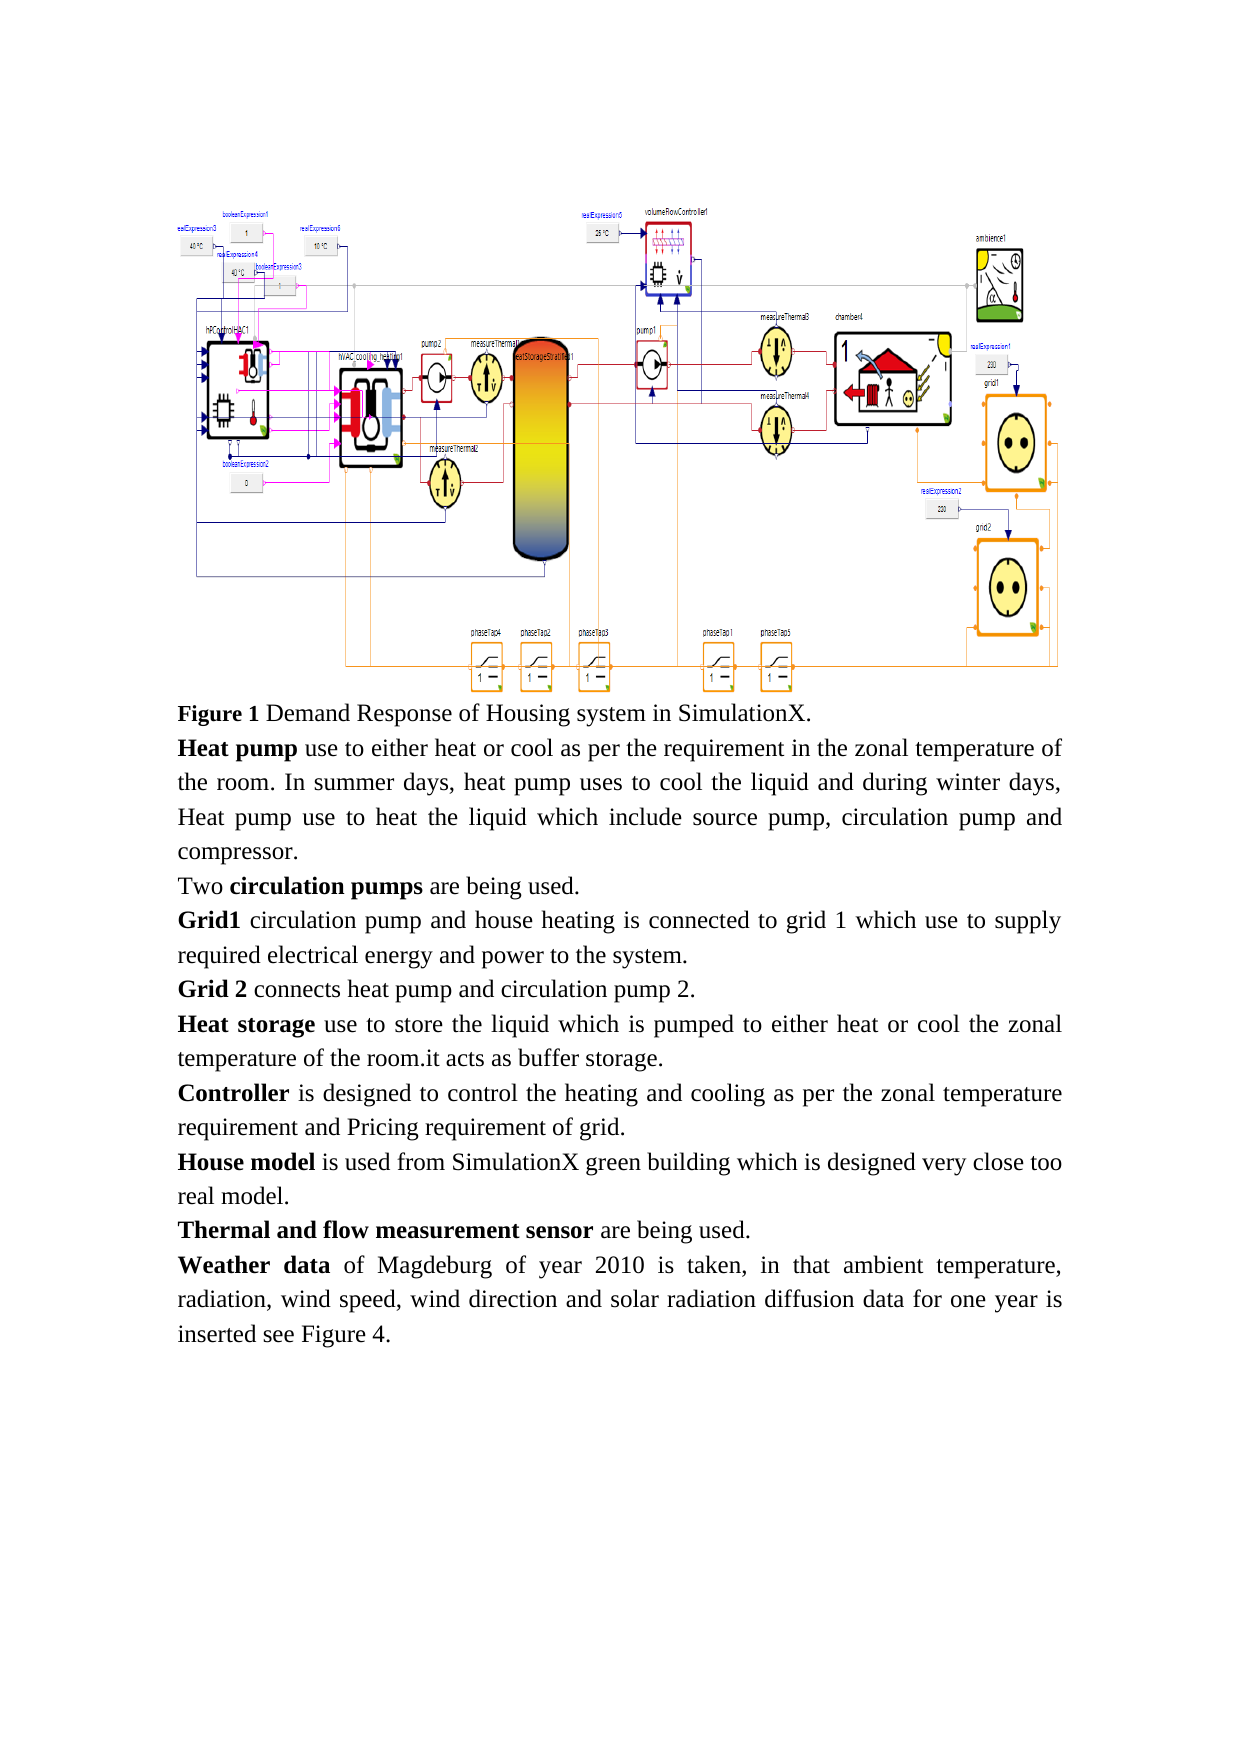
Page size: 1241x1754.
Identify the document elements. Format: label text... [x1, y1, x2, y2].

text House model is used from SimulationX green building which is designed very close too real model. [177, 1147, 1063, 1210]
text Figure 1 Demand Response of Housing system in SimulationX. [177, 698, 1063, 727]
picture [177, 206, 1064, 693]
text Controller is designed to control the heating and cooling as per the zonal temperature requirement and Pricing requirement of grid. [177, 1078, 1063, 1141]
text Weather data of Magdeburg of year 2010 is taken, in that ambient temperature, radiation, wind speed, wind direction and solar radiation diffusion data for one year is inserted see Figure 4. [177, 1250, 1063, 1348]
text Heat pump use to either heat or cool as per the requirement in the zonal temperature of the room. In summer days, heat pump uses to cool the liquid and during winter days, Heat pump use to heat the liquid which include source pump, circulation pump and compressor. [177, 733, 1063, 865]
text Two circulation pumps are being used. [177, 871, 1063, 899]
text Grid1 circulation pump and house heating is connected to grid 1 which use to supply required electrical energy and power to the system. [177, 905, 1063, 968]
text Thermal and flow measurement sensor are being used. [177, 1216, 1063, 1244]
text Heat storage use to store the liquid which is pumped to either heat or cool the zonal temperature of the room.it acts as buffer storage. [177, 1009, 1063, 1072]
text Grid 2 connects heat pump and circulation pump 2. [177, 974, 1063, 1003]
